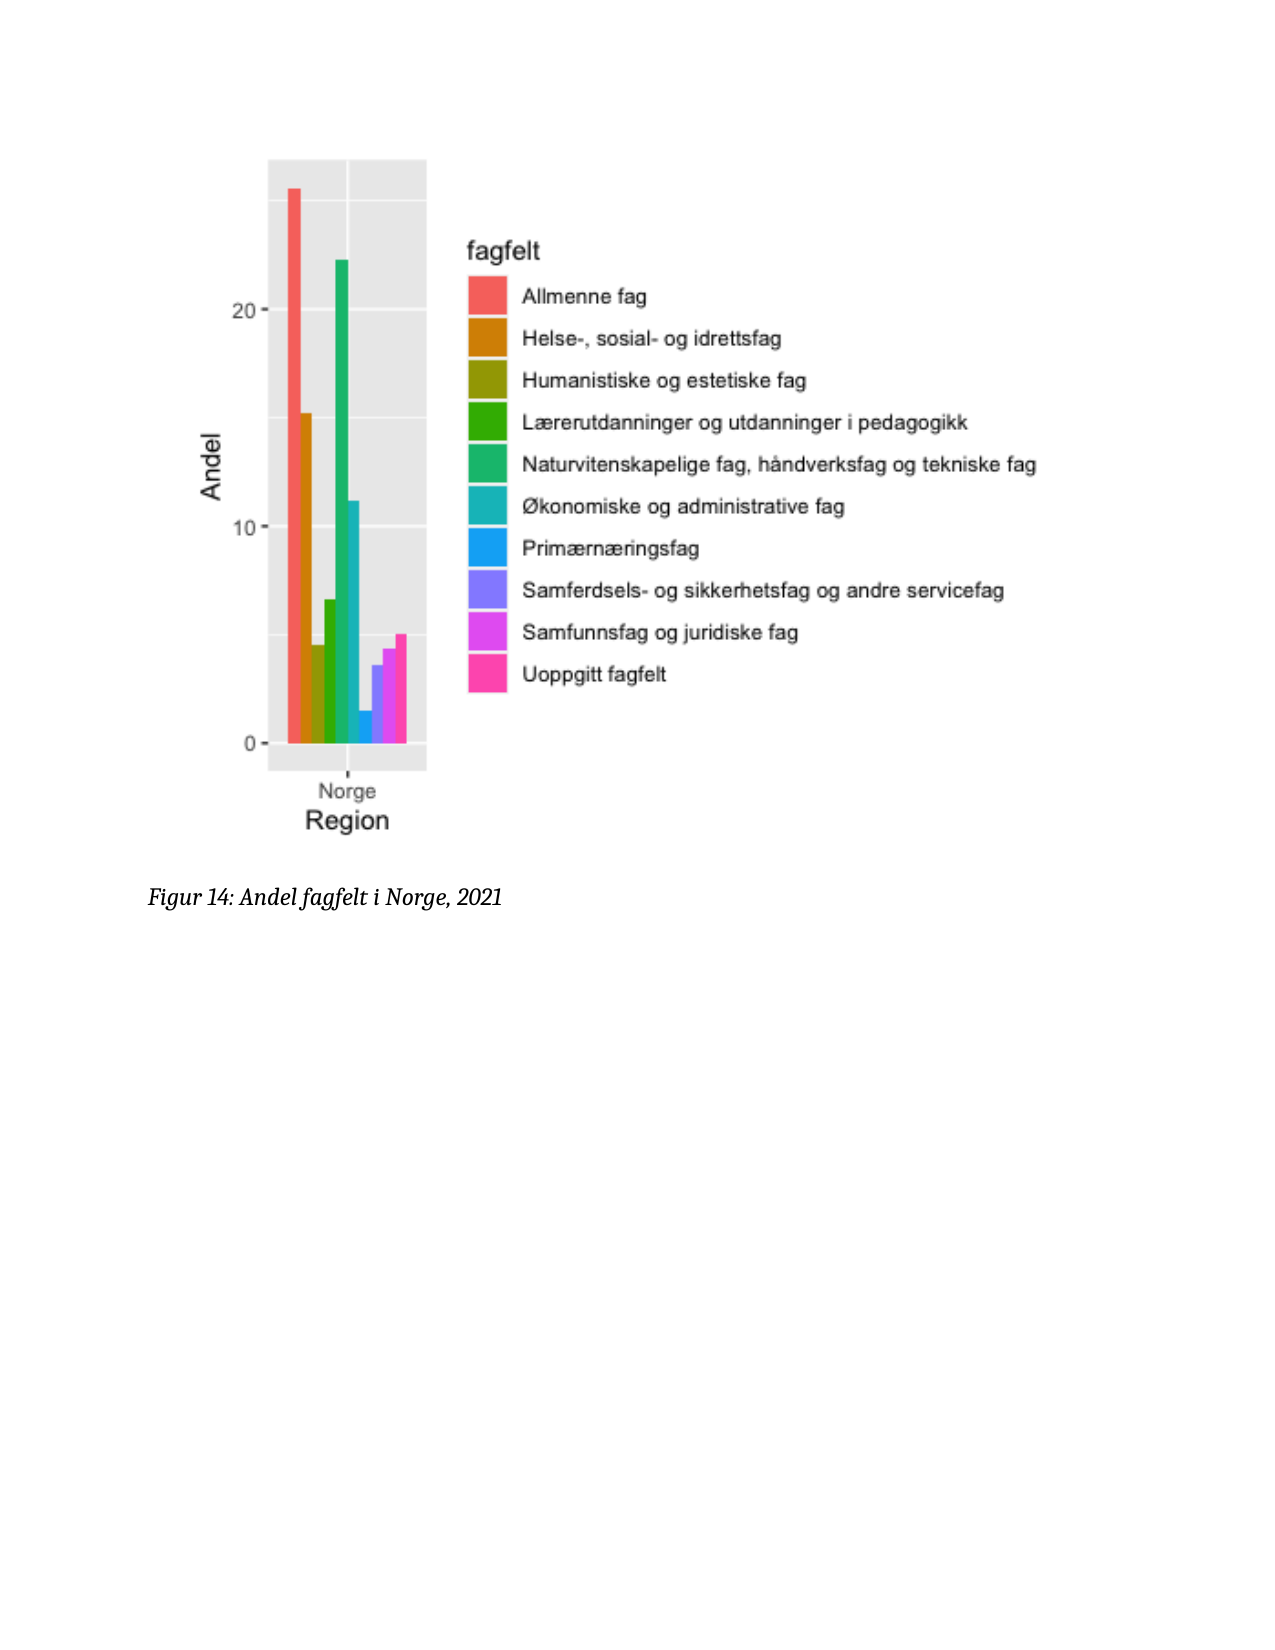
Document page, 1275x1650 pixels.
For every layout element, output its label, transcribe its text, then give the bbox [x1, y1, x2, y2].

table_cell Figur 14: Andel fagfelt i Norge, 2021 [136, 148, 1116, 938]
picture [188, 147, 1064, 848]
